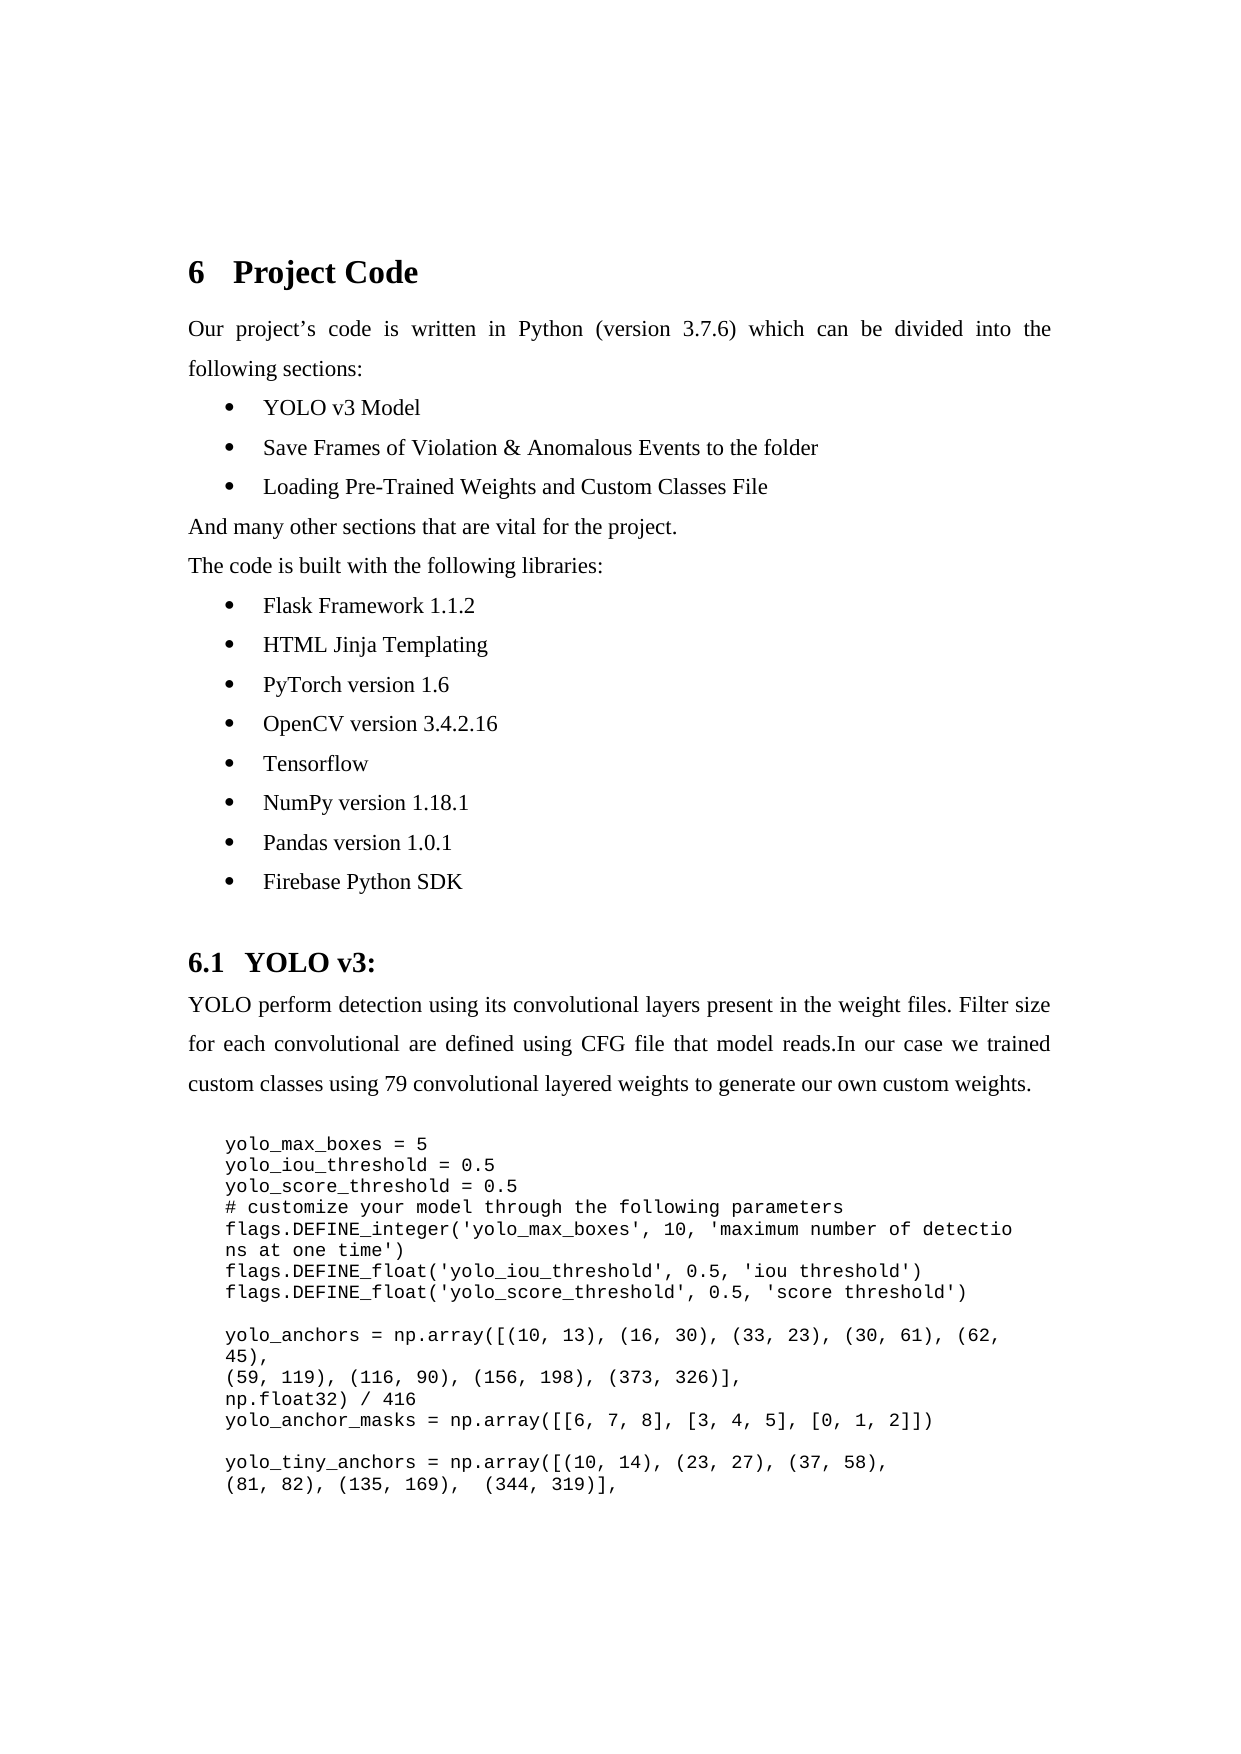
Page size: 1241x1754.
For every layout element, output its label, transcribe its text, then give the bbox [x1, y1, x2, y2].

text yolo_anchor_masks = np.array([[6, 7, 8], [3, 4, 5], [0, 1, 2]]) [225, 1411, 1015, 1432]
text YOLO perform detection using its convolutional layers present in the weight files. Filter size for each convolutional are defined using CFG file that model reads.In our case we trained custom classes using 79 convolutional layered weights to generate our own custom weights. [188, 991, 1052, 1096]
text (81, 82), (135, 169), (344, 319)], [225, 1474, 1015, 1496]
text yolo_iou_threshold = 0.5 [225, 1156, 1015, 1177]
list Flask Framework 1.1.2 [225, 592, 1052, 618]
subtitle YOLO v3: [188, 945, 1052, 978]
text flags.DEFINE_integer('yolo_max_boxes', 10, 'maximum number of detections at one time') [225, 1219, 1015, 1262]
text (59, 119), (116, 90), (156, 198), (373, 326)], [225, 1368, 1015, 1389]
list Save Frames of Violation & Anomalous Events to the folder [225, 434, 1052, 460]
text yolo_max_boxes = 5 [225, 1134, 1015, 1156]
text Our project’s code is written in Python (version 3.7.6) which can be divided into the following sections: [188, 315, 1052, 381]
text yolo_score_threshold = 0.5 [225, 1177, 1015, 1198]
text yolo_anchors = np.array([(10, 13), (16, 30), (33, 23), (30, 61), (62, 45), [225, 1326, 1015, 1368]
list PyTorch version 1.6 [225, 671, 1052, 697]
list Firebase Python SDK [225, 868, 1052, 894]
list Pandas version 1.0.1 [225, 828, 1052, 855]
text flags.DEFINE_float('yolo_iou_threshold', 0.5, 'iou threshold') [225, 1262, 1015, 1283]
list Tensorflow [225, 749, 1052, 776]
text The code is built with the following libraries: [188, 552, 1052, 578]
list Loading Pre-Trained Weights and Custom Classes File [225, 473, 1052, 499]
text yolo_tiny_anchors = np.array([(10, 14), (23, 27), (37, 58), [225, 1453, 1015, 1474]
list OpenCV version 3.4.2.16 [225, 710, 1052, 736]
subtitle Project Code [188, 252, 1052, 290]
list HTML Jinja Templating [225, 631, 1052, 657]
text # customize your model through the following parameters [225, 1198, 1015, 1219]
text flags.DEFINE_float('yolo_score_threshold', 0.5, 'score threshold') [225, 1283, 1015, 1304]
text np.float32) / 416 [225, 1389, 1015, 1411]
list NumPy version 1.18.1 [225, 789, 1052, 815]
text And many other sections that are vital for the project. [188, 513, 1052, 539]
list YOLO v3 Model [225, 394, 1052, 421]
